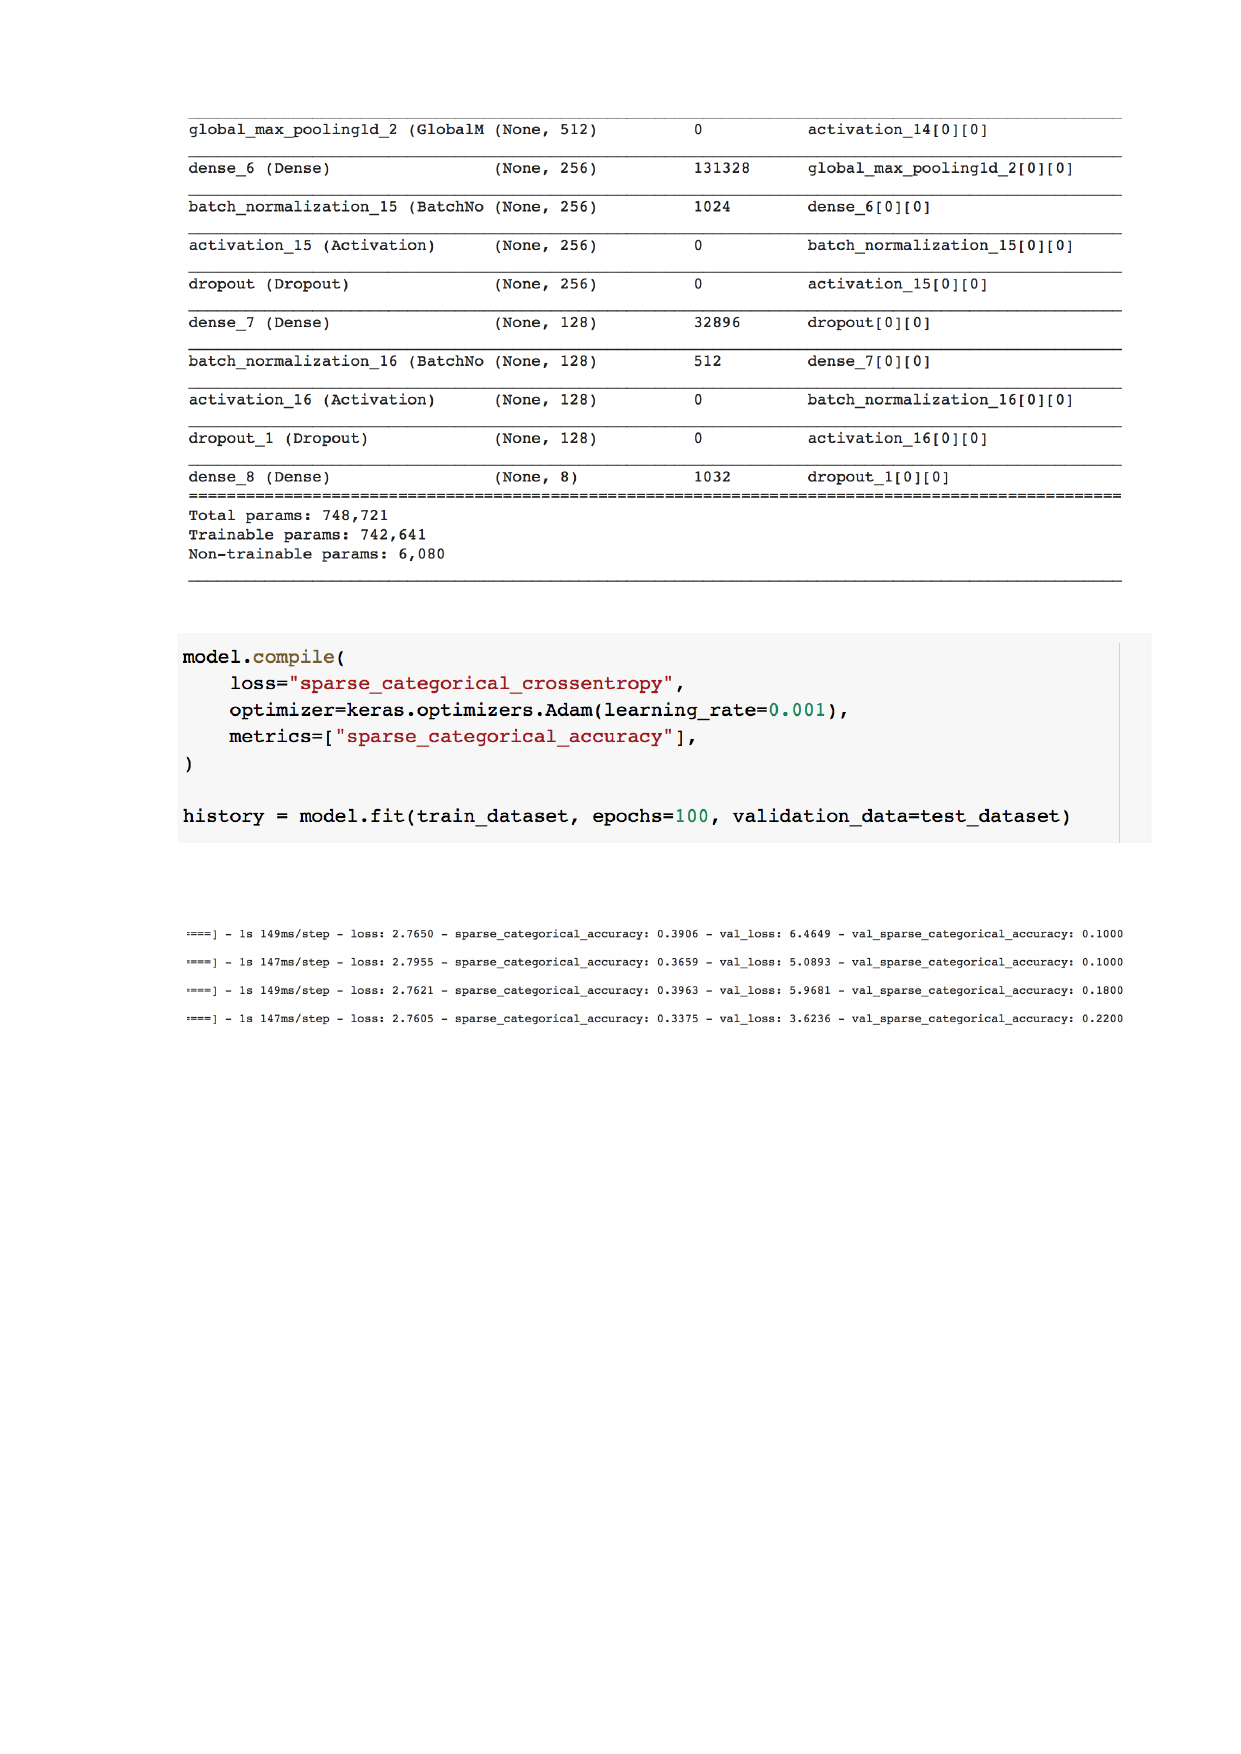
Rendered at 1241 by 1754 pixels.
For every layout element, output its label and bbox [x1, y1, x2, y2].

picture [177, 913, 1152, 1036]
picture [177, 118, 1152, 597]
picture [177, 633, 1152, 876]
